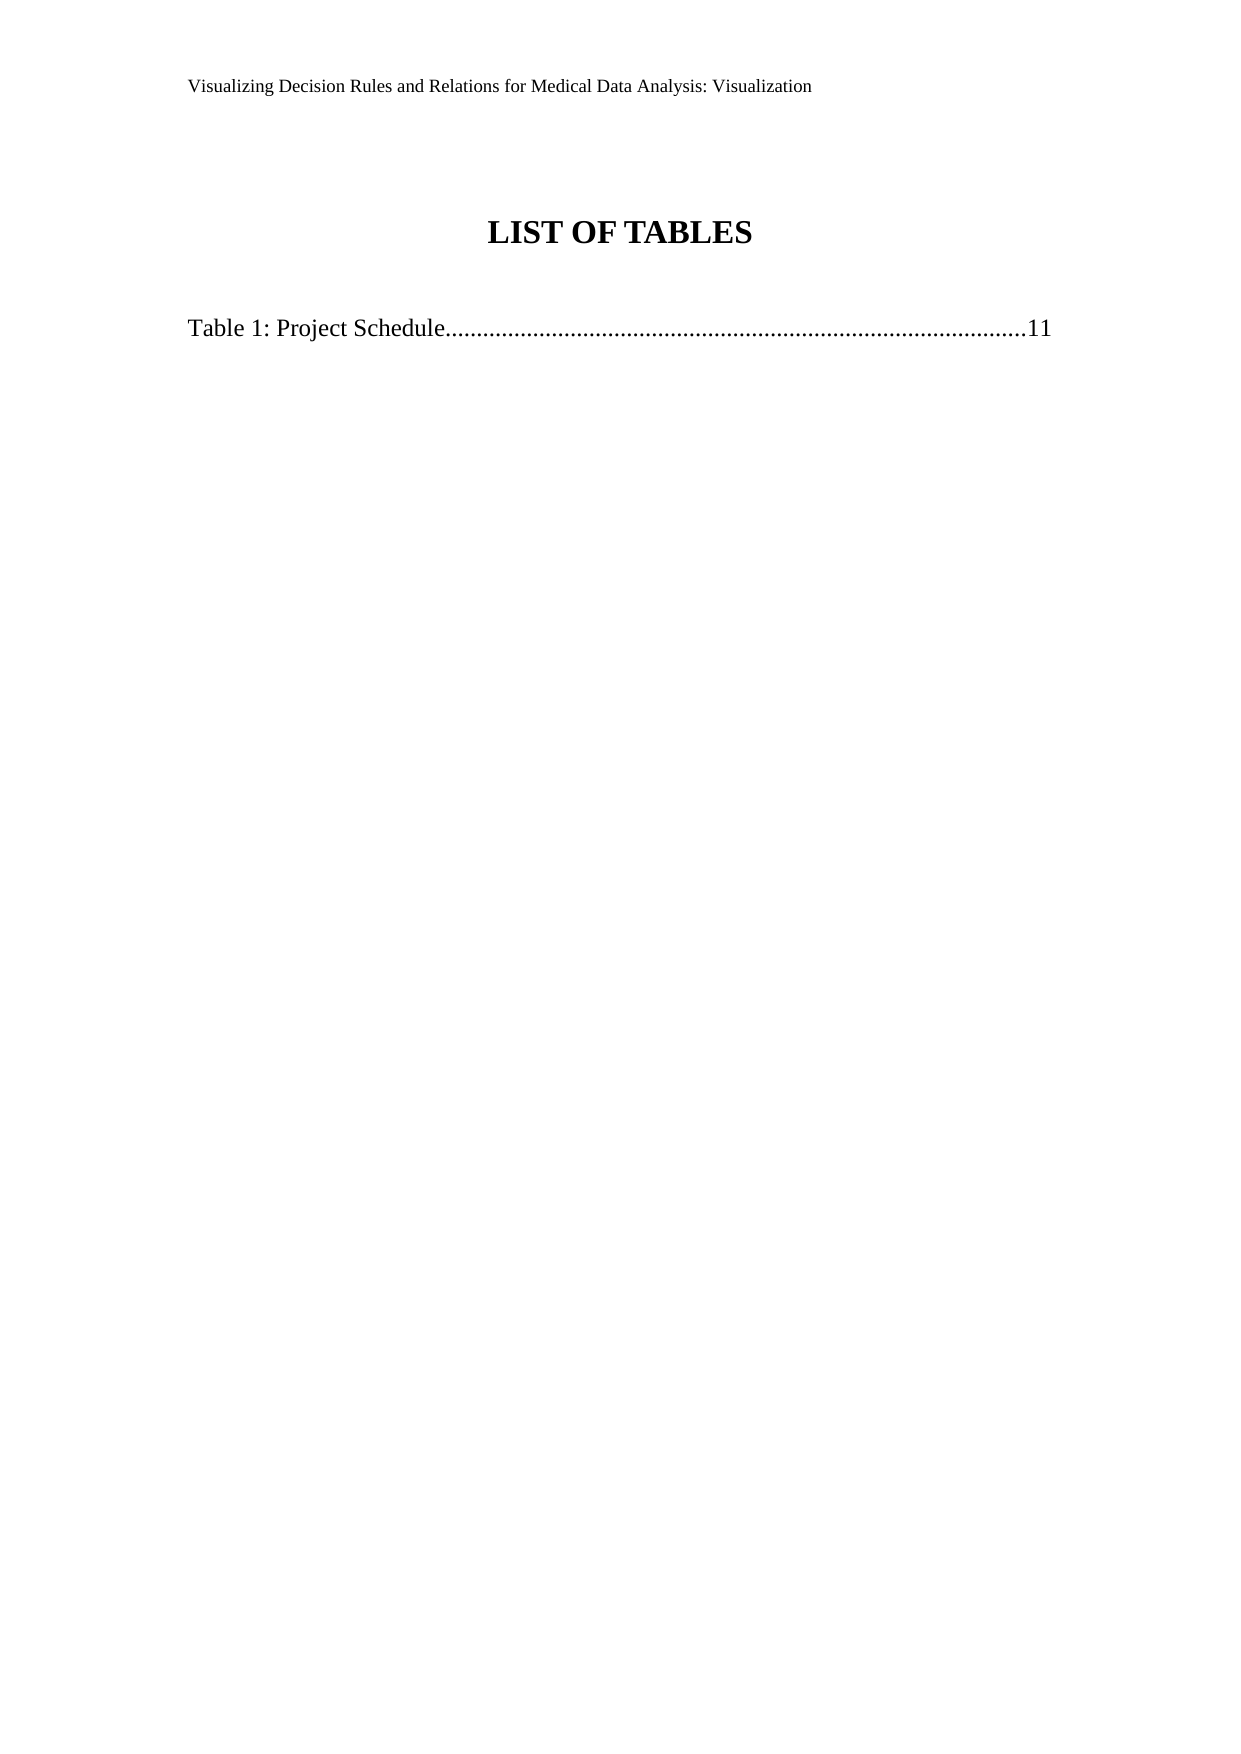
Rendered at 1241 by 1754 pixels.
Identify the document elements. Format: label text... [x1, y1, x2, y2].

subtitle LIST OF TABLES [187, 212, 1053, 251]
text Table 1: Project Schedule 11 [187, 313, 1053, 342]
